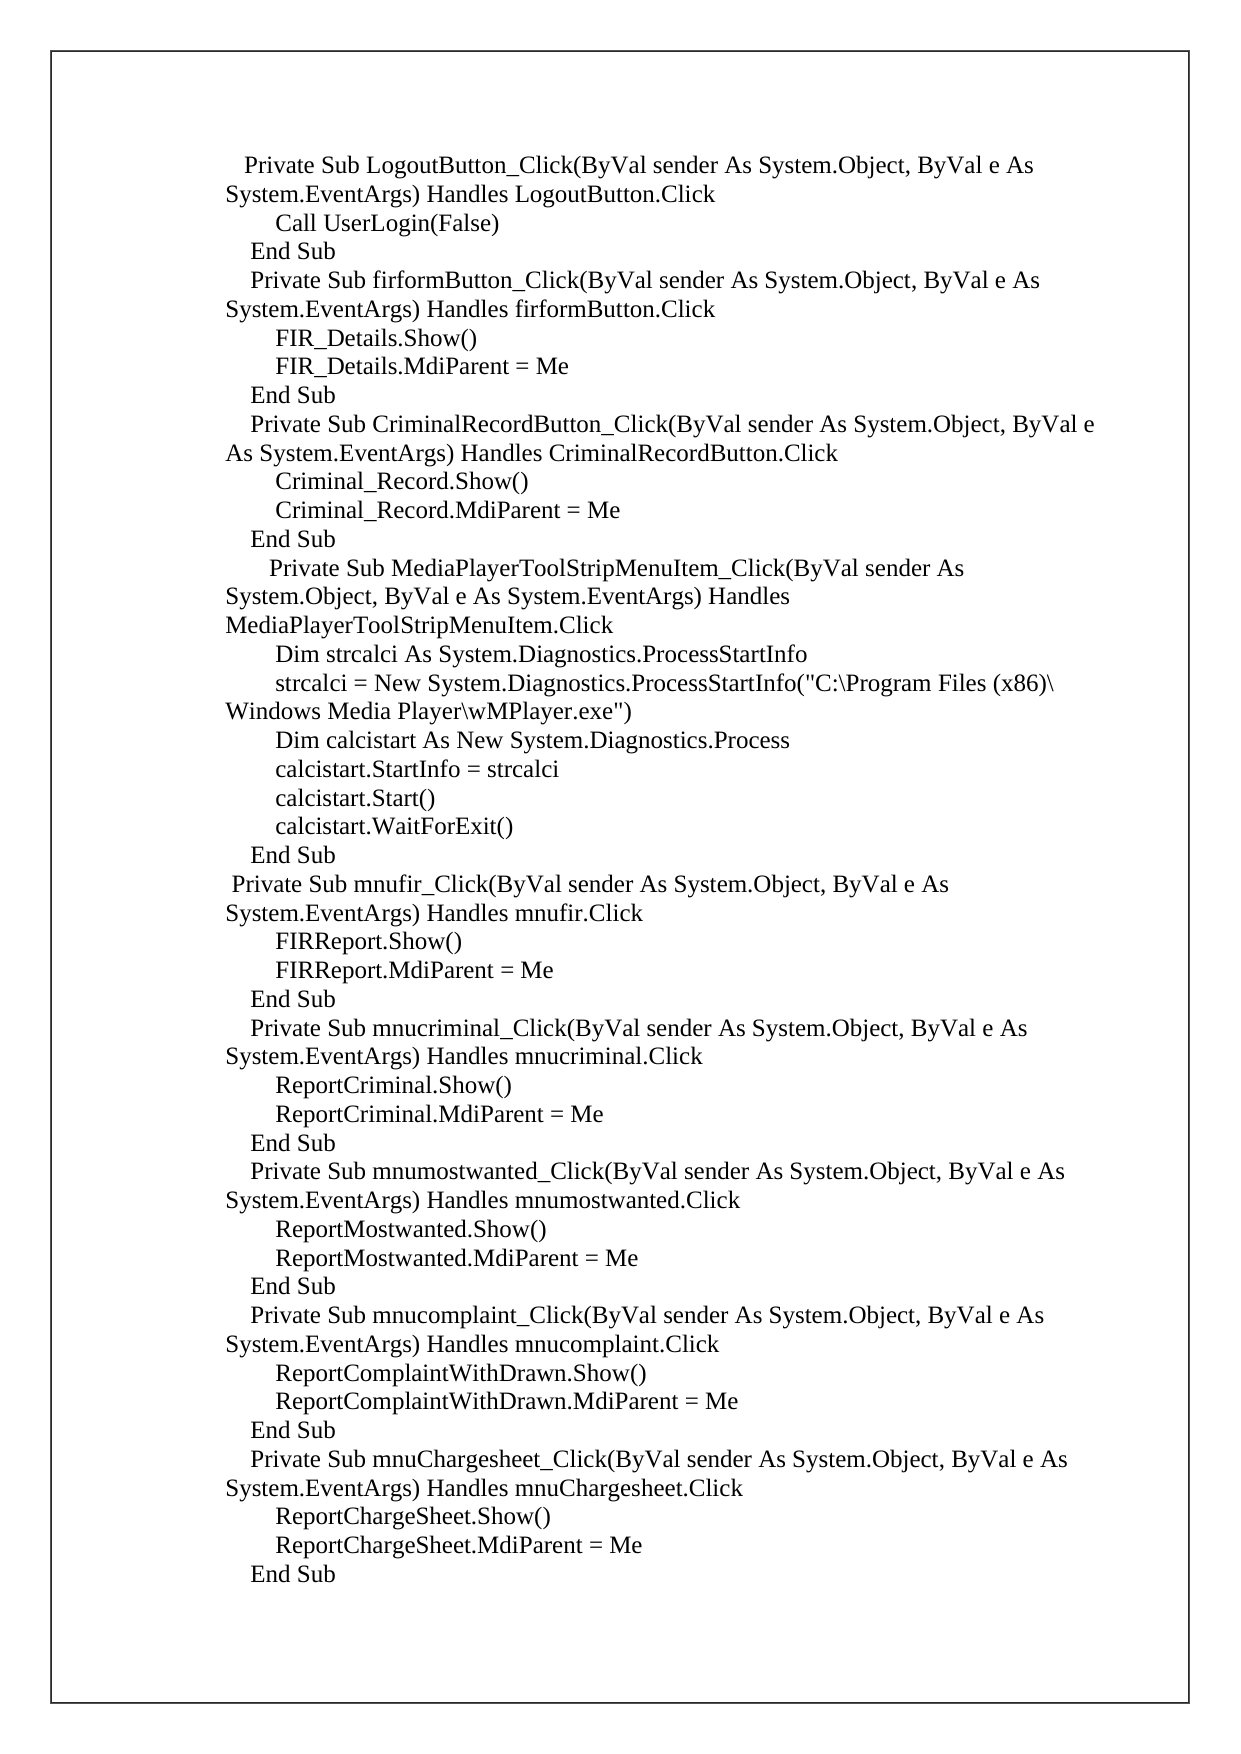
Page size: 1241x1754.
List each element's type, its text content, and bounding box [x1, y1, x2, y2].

text End Sub [225, 380, 1120, 409]
text End Sub [225, 1415, 1120, 1444]
text Private Sub LogoutButton_Click(ByVal sender As System.Object, ByVal e As System.EventArgs) Handles LogoutButton.Click [225, 150, 1120, 208]
text ReportMostwanted.Show() [225, 1214, 1120, 1243]
text End Sub [225, 236, 1120, 265]
text End Sub [225, 1559, 1120, 1588]
text ReportChargeSheet.MdiParent = Me [225, 1530, 1120, 1559]
text FIR_Details.MdiParent = Me [225, 351, 1120, 380]
text Private Sub mnufir_Click(ByVal sender As System.Object, ByVal e As System.EventArgs) Handles mnufir.Click [225, 869, 1120, 926]
text Private Sub CriminalRecordButton_Click(ByVal sender As System.Object, ByVal e As System.EventArgs) Handles CriminalRecordButton.Click [225, 409, 1120, 466]
text Criminal_Record.Show() [225, 466, 1120, 495]
text ReportChargeSheet.Show() [225, 1501, 1120, 1530]
text Private Sub mnuChargesheet_Click(ByVal sender As System.Object, ByVal e As System.EventArgs) Handles mnuChargesheet.Click [225, 1444, 1120, 1501]
text End Sub [225, 1128, 1120, 1156]
text calcistart.WaitForExit() [225, 811, 1120, 840]
text End Sub [225, 840, 1120, 869]
text strcalci = New System.Diagnostics.ProcessStartInfo("C:\Program Files (x86)\Windows Media Player\wMPlayer.exe") [225, 668, 1120, 725]
text Criminal_Record.MdiParent = Me [225, 495, 1120, 524]
text Private Sub mnucomplaint_Click(ByVal sender As System.Object, ByVal e As System.EventArgs) Handles mnucomplaint.Click [225, 1300, 1120, 1358]
text Dim strcalci As System.Diagnostics.ProcessStartInfo [225, 639, 1120, 668]
text calcistart.StartInfo = strcalci [225, 754, 1120, 783]
text FIRReport.Show() [225, 926, 1120, 955]
text ReportComplaintWithDrawn.MdiParent = Me [225, 1386, 1120, 1415]
text Private Sub firformButton_Click(ByVal sender As System.Object, ByVal e As System.EventArgs) Handles firformButton.Click [225, 265, 1120, 323]
text Private Sub mnumostwanted_Click(ByVal sender As System.Object, ByVal e As System.EventArgs) Handles mnumostwanted.Click [225, 1156, 1120, 1214]
text FIRReport.MdiParent = Me [225, 955, 1120, 984]
text End Sub [225, 524, 1120, 553]
text Call UserLogin(False) [225, 208, 1120, 236]
text End Sub [225, 984, 1120, 1013]
text ReportCriminal.MdiParent = Me [225, 1099, 1120, 1128]
text ReportComplaintWithDrawn.Show() [225, 1358, 1120, 1386]
text End Sub [225, 1271, 1120, 1300]
text ReportMostwanted.MdiParent = Me [225, 1243, 1120, 1271]
text Dim calcistart As New System.Diagnostics.Process [225, 725, 1120, 754]
text ReportCriminal.Show() [225, 1070, 1120, 1099]
text Private Sub MediaPlayerToolStripMenuItem_Click(ByVal sender As System.Object, ByVal e As System.EventArgs) Handles MediaPlayerToolStripMenuItem.Click [225, 553, 1120, 639]
text FIR_Details.Show() [225, 323, 1120, 351]
text Private Sub mnucriminal_Click(ByVal sender As System.Object, ByVal e As System.EventArgs) Handles mnucriminal.Click [225, 1013, 1120, 1070]
text calcistart.Start() [225, 783, 1120, 811]
